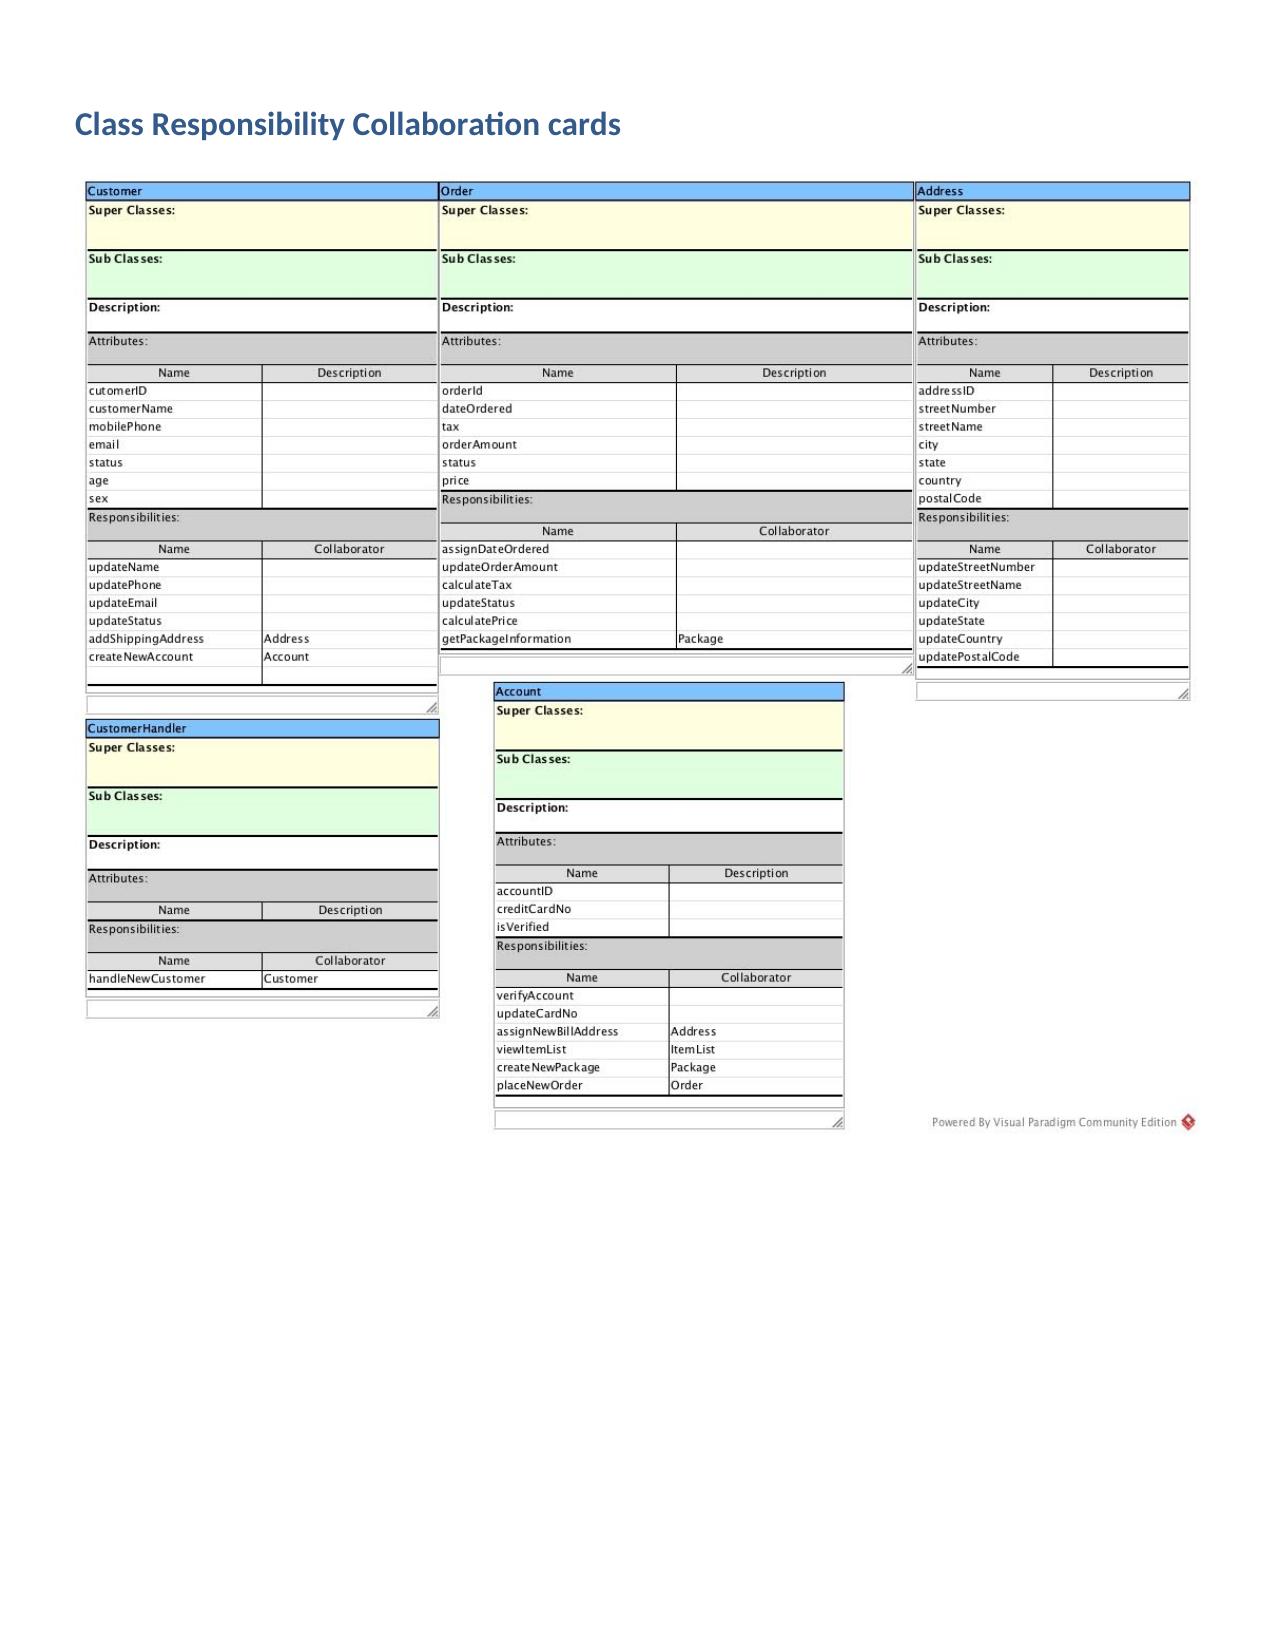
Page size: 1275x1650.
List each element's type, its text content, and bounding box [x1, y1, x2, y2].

picture [75, 172, 1200, 1140]
subtitle Class Responsibility Collaboration cards [75, 102, 1200, 143]
